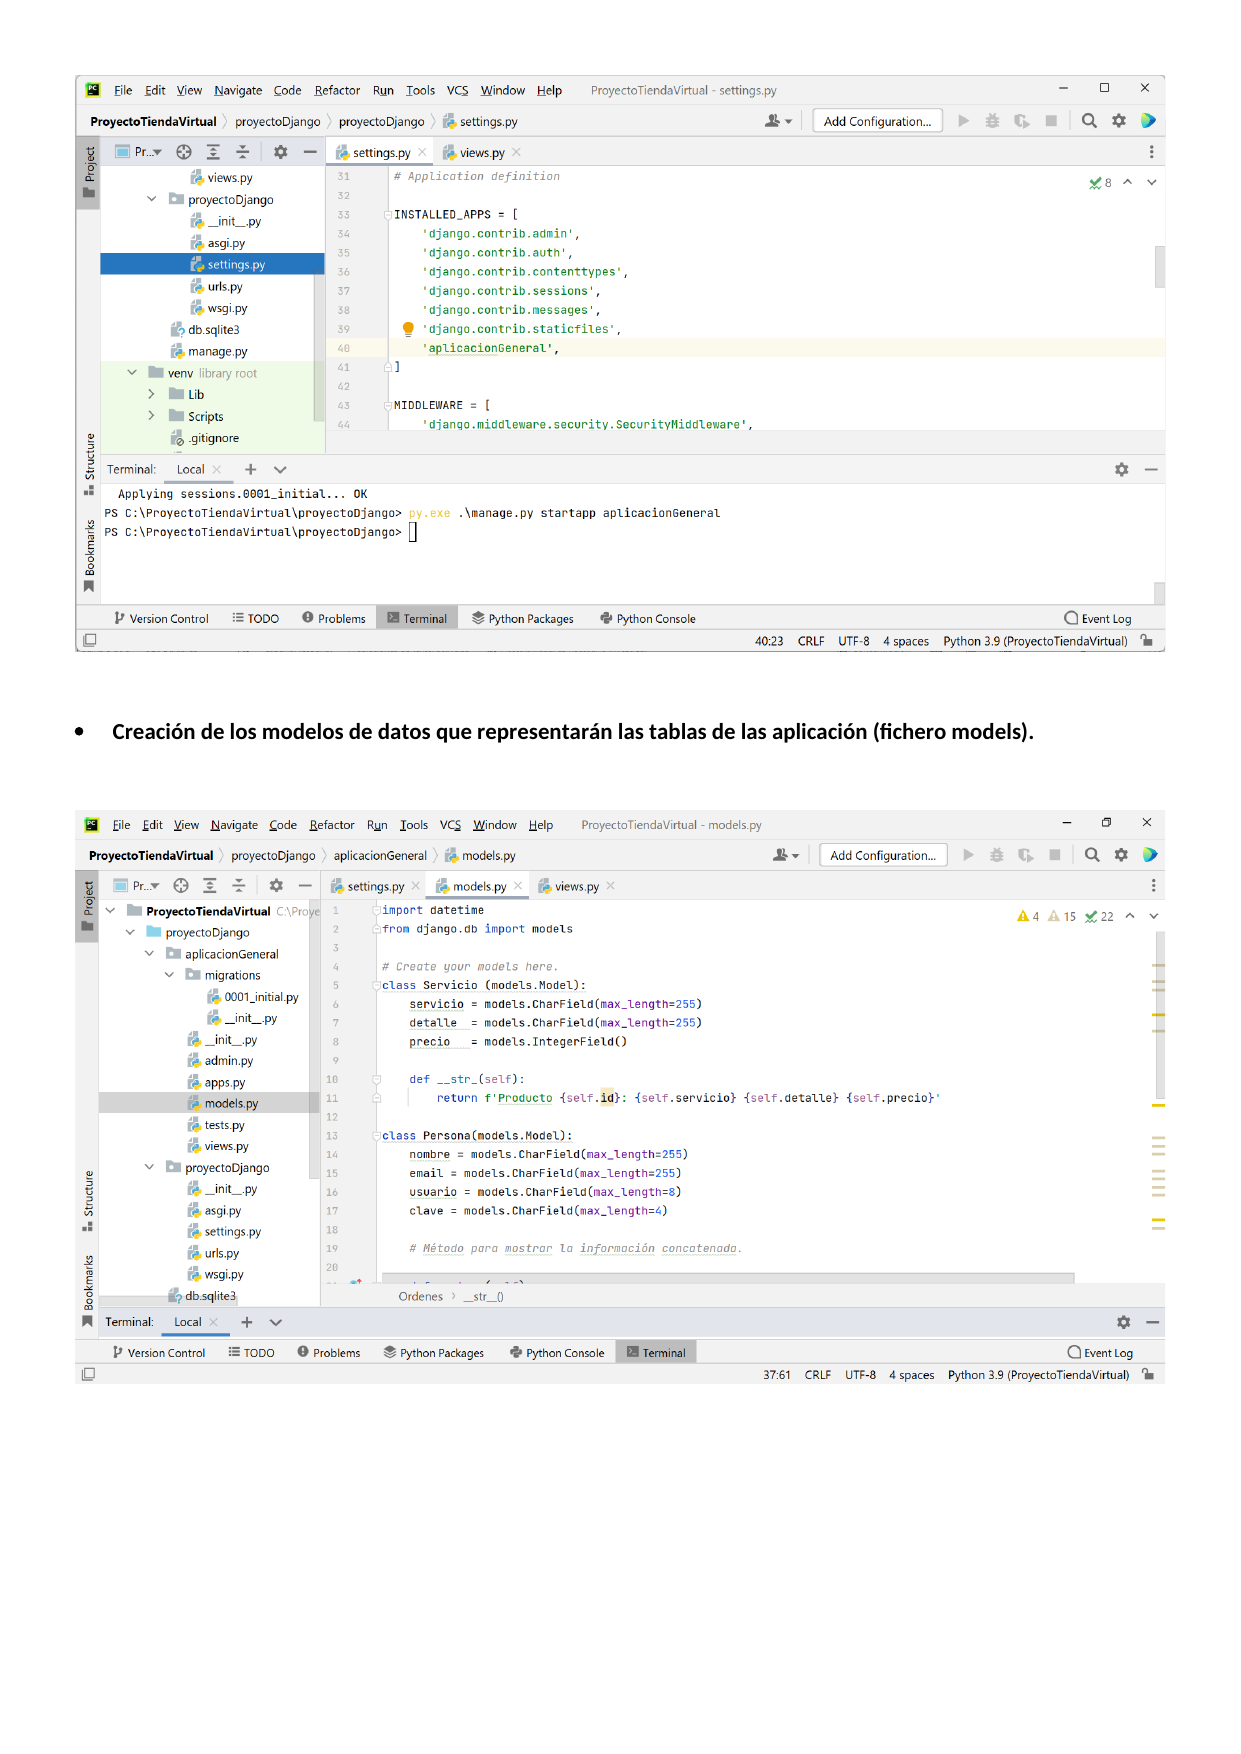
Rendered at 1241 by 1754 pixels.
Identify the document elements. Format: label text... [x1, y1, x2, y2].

picture [75, 810, 1166, 1384]
picture [75, 75, 1166, 652]
list Creación de los modelos de datos que representarán las tablas de las aplicación (fichero models). [75, 717, 1165, 745]
